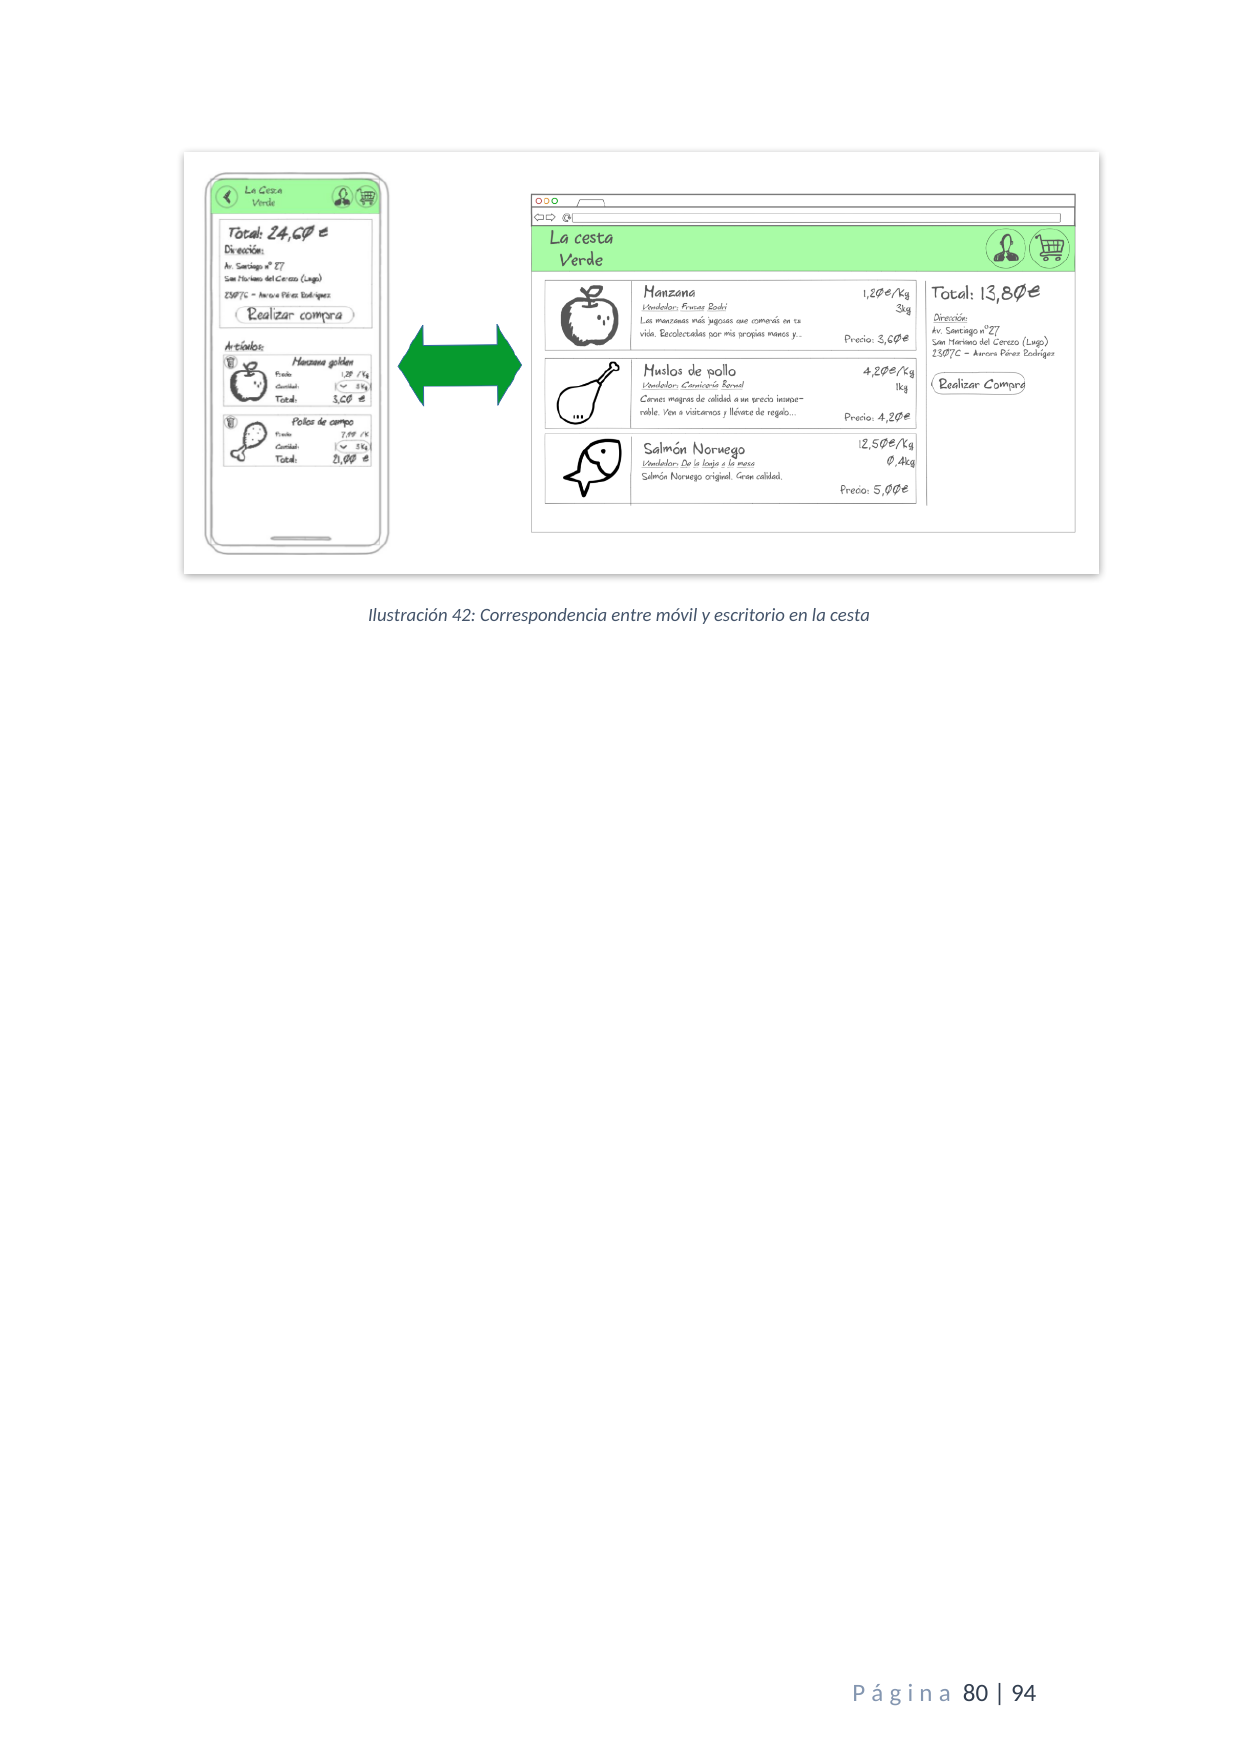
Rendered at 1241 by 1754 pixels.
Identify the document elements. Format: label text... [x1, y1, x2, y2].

picture [199, 166, 1085, 559]
text Ilustración 42: Correspondencia entre móvil y escritorio en la cesta [177, 603, 1063, 626]
